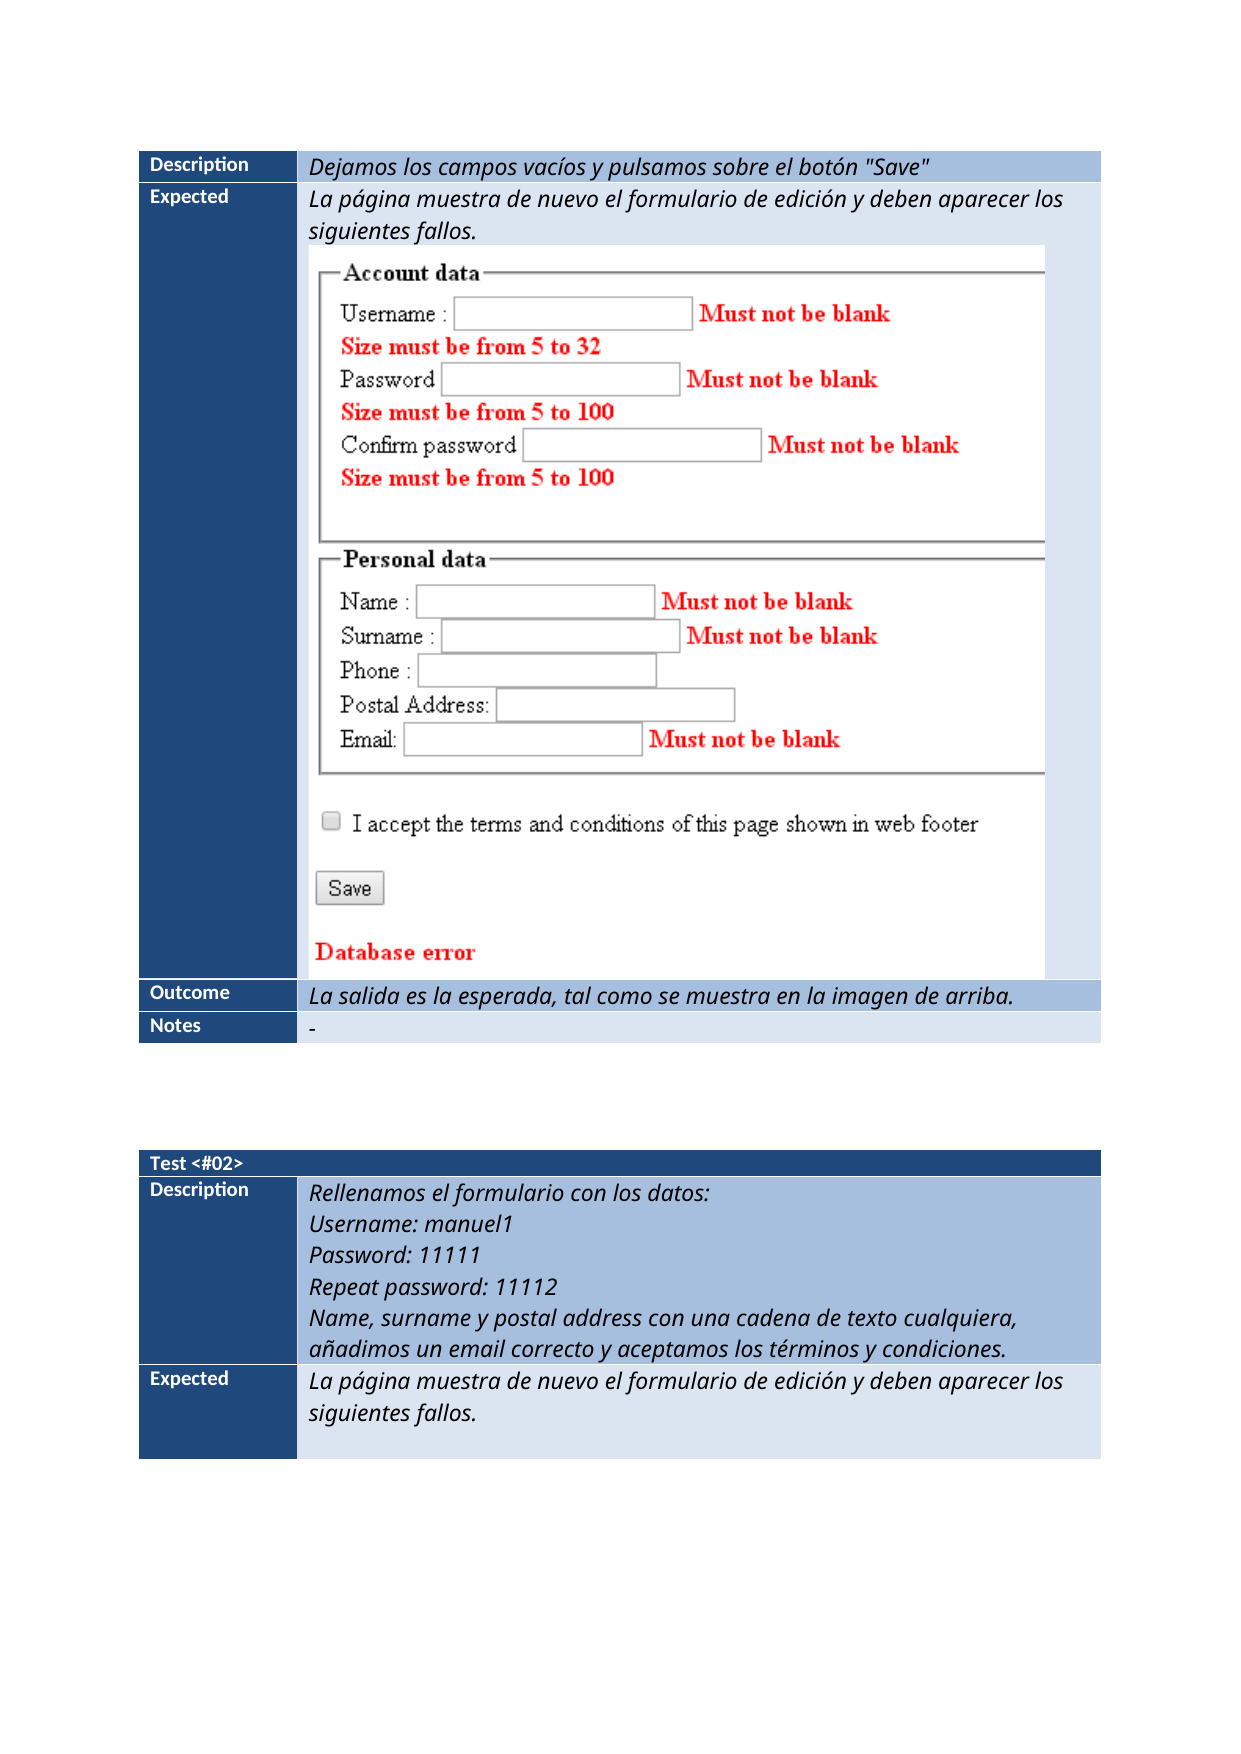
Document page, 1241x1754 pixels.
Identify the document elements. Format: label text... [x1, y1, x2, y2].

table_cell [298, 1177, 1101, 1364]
table_cell La página muestra de nuevo el formulario de edición y deben aparecer los siguientes fallos. [298, 183, 1101, 978]
table_cell Outcome [139, 980, 297, 1011]
table_cell Notes [139, 1012, 297, 1043]
picture [308, 245, 1045, 979]
table_cell Description [139, 151, 297, 182]
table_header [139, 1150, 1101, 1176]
table_cell Expected [139, 183, 297, 978]
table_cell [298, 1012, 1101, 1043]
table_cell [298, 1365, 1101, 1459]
table_cell Dejamos los campos vacíos y pulsamos sobre el botón "Save" [298, 151, 1101, 182]
table_cell La salida es la esperada, tal como se muestra en la imagen de arriba. [298, 980, 1101, 1011]
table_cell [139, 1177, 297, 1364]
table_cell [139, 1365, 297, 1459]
